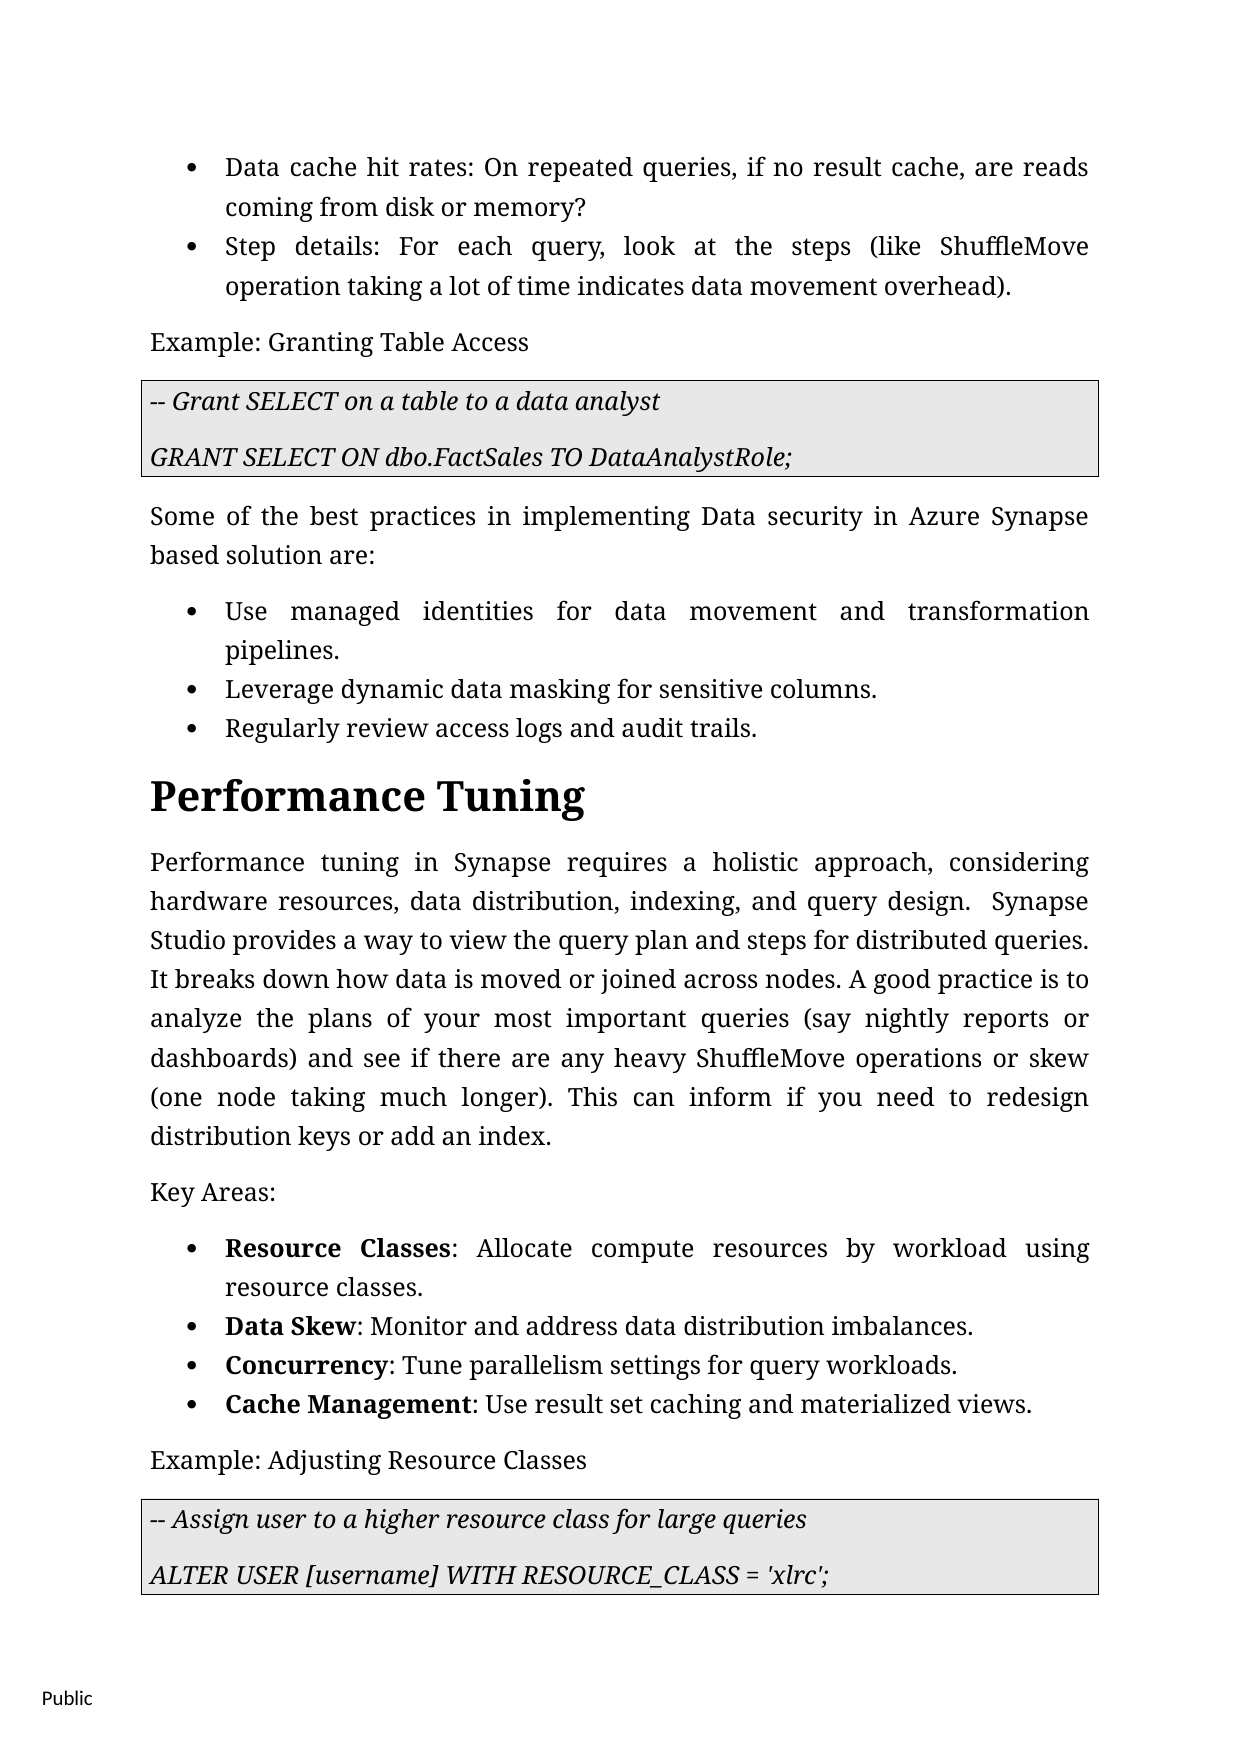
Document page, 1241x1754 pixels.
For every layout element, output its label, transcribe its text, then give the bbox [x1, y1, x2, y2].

list Resource Classes: Allocate compute resources by workload using resource classes. [187, 1230, 1090, 1303]
text ALTER USER [username] WITH RESOURCE_CLASS = 'xlrc'; [142, 1554, 1098, 1594]
list Data cache hit rates: On repeated queries, if no result cache, are reads coming from disk or memory? [187, 150, 1090, 223]
subtitle Performance Tuning [150, 767, 1090, 823]
text Performance tuning in Synapse requires a holistic approach, considering hardware resources, data distribution, indexing, and query design. Synapse Studio provides a way to view the query plan and steps for distributed queries. It breaks down how data is moved or joined across nodes. A good practice is to analyze the plans of your most important queries (say nightly reports or dashboards) and see if there are any heavy ShuffleMove operations or skew (one node taking much longer). This can inform if you need to redesign distribution keys or add an index. [150, 844, 1090, 1153]
text Example: Adjusting Resource Classes [150, 1443, 1090, 1477]
list Use managed identities for data movement and transformation pipelines. [187, 593, 1090, 667]
text Key Areas: [150, 1174, 1090, 1208]
text Example: Granting Table Access [150, 324, 1090, 359]
list Data Skew: Monitor and address data distribution imbalances. [187, 1308, 1090, 1343]
list Concurrency: Tune parallelism settings for query workloads. [187, 1348, 1090, 1382]
list Leverage dynamic data masking for sensitive columns. [187, 672, 1090, 706]
list Step details: For each query, look at the steps (like ShuffleMove operation taking a lot of time indicates data movement overhead). [187, 229, 1090, 302]
text GRANT SELECT ON dbo.FactSales TO DataAnalystRole; [142, 436, 1098, 476]
text -- Assign user to a higher resource class for large queries [142, 1500, 1098, 1536]
text Some of the best practices in implementing Data security in Azure Synapse based solution are: [150, 498, 1090, 572]
list Regularly review access logs and audit trails. [187, 711, 1090, 745]
text -- Grant SELECT on a table to a data analyst [142, 381, 1098, 418]
list Cache Management: Use result set caching and materialized views. [187, 1387, 1090, 1421]
